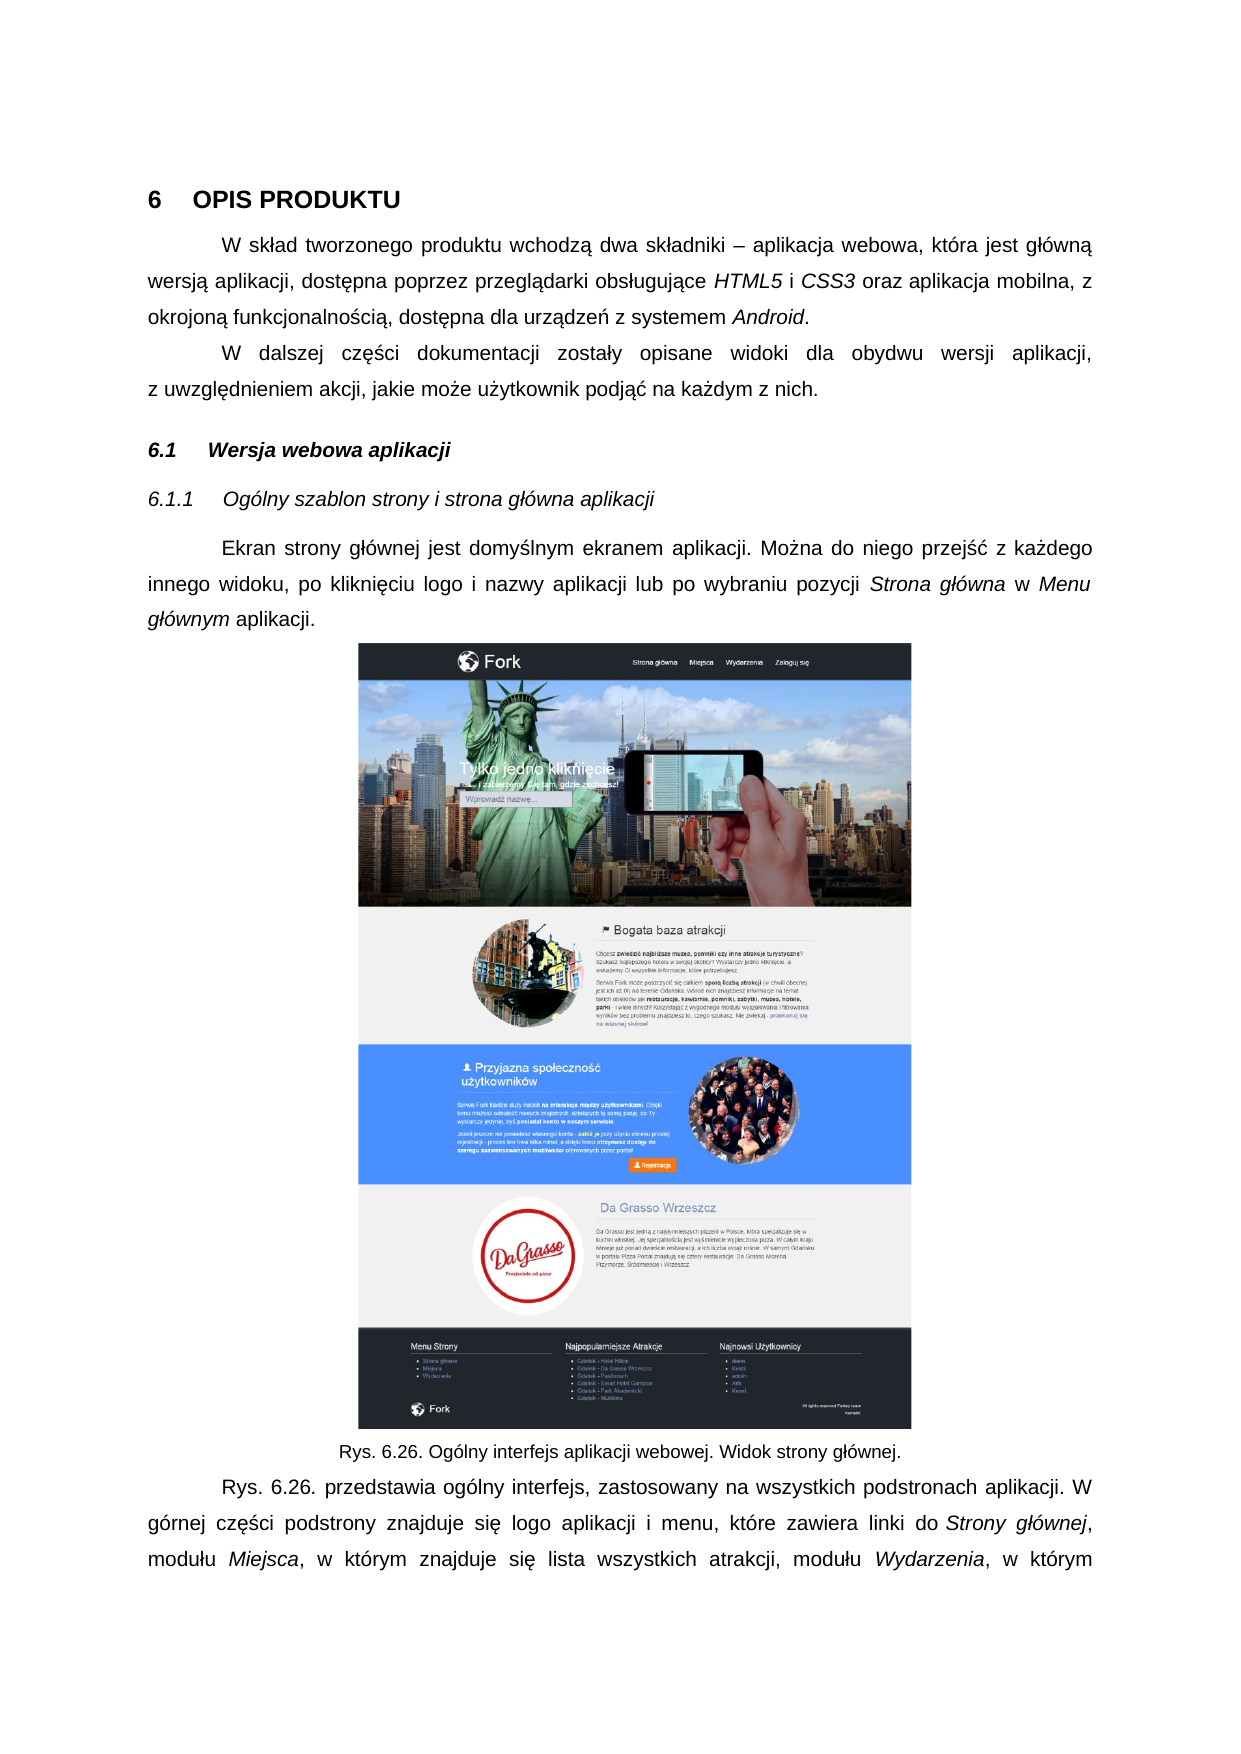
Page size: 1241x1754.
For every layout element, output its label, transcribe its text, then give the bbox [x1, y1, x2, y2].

subtitle Opis produktu [148, 185, 1093, 214]
text W dalszej części dokumentacji zostały opisane widoki dla obydwu wersji aplikacji, z uwzględnieniem akcji, jakie może użytkownik podjąć na każdym z nich. [148, 341, 1093, 401]
subtitle Wersja webowa aplikacji [148, 438, 1093, 462]
text W skład tworzonego produktu wchodzą dwa składniki – aplikacja webowa, która jest główną wersją aplikacji, dostępna poprzez przeglądarki obsługujące HTML5 i CSS3 oraz aplikacja mobilna, z okrojoną funkcjonalnością, dostępna dla urządzeń z systemem Android. [148, 233, 1093, 328]
picture [358, 643, 912, 1429]
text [148, 1475, 1093, 1571]
subtitle Ogólny szablon strony i strona główna aplikacji [148, 487, 1093, 511]
text Ekran strony głównej jest domyślnym ekranem aplikacji. Można do niego przejść z każdego innego widoku, po kliknięciu logo i nazwy aplikacji lub po wybraniu pozycji Strona główna w Menu głównym aplikacji. [148, 535, 1093, 631]
